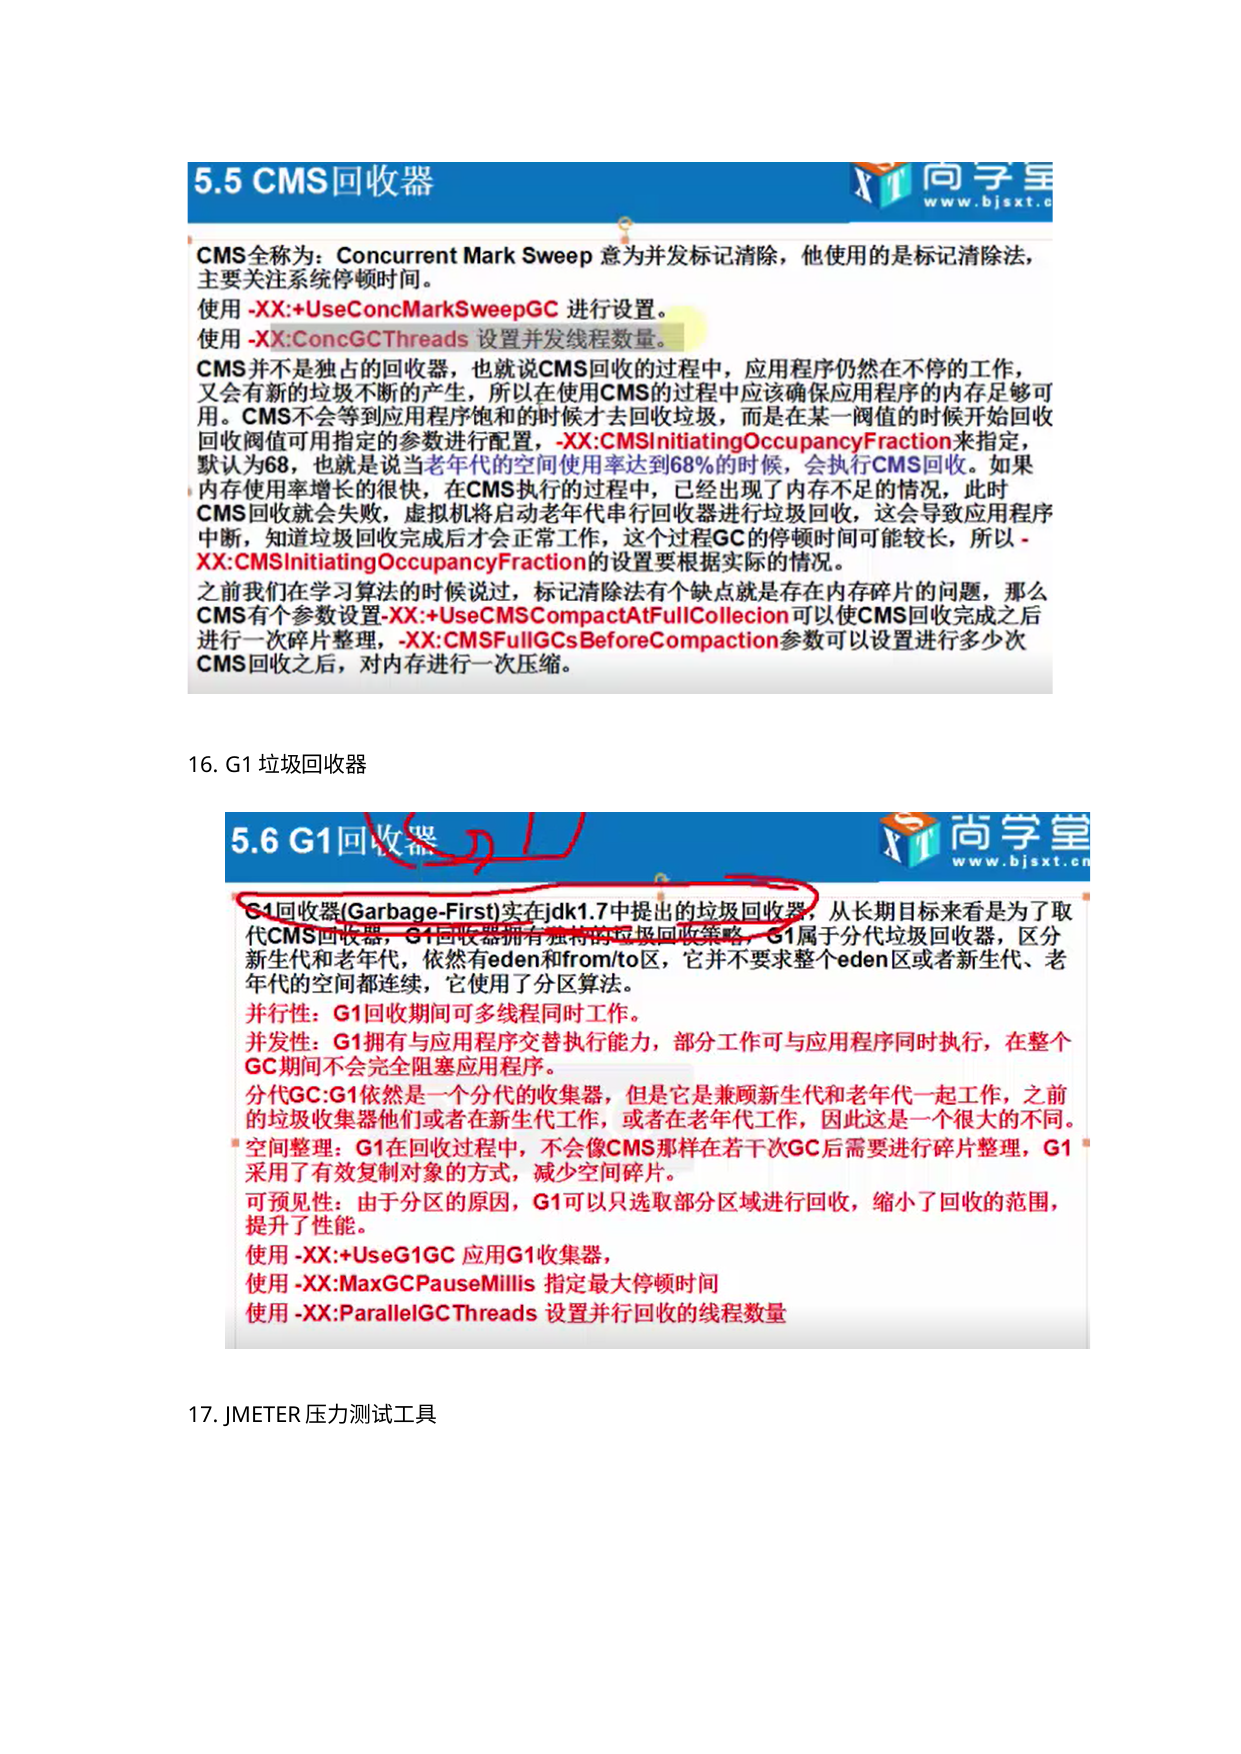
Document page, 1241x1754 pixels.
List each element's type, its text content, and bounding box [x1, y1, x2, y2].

picture [225, 812, 1091, 1349]
list JMETER压力测试工具 [187, 1397, 1053, 1429]
list G1垃圾回收器 [187, 747, 1053, 779]
picture [187, 162, 1053, 694]
